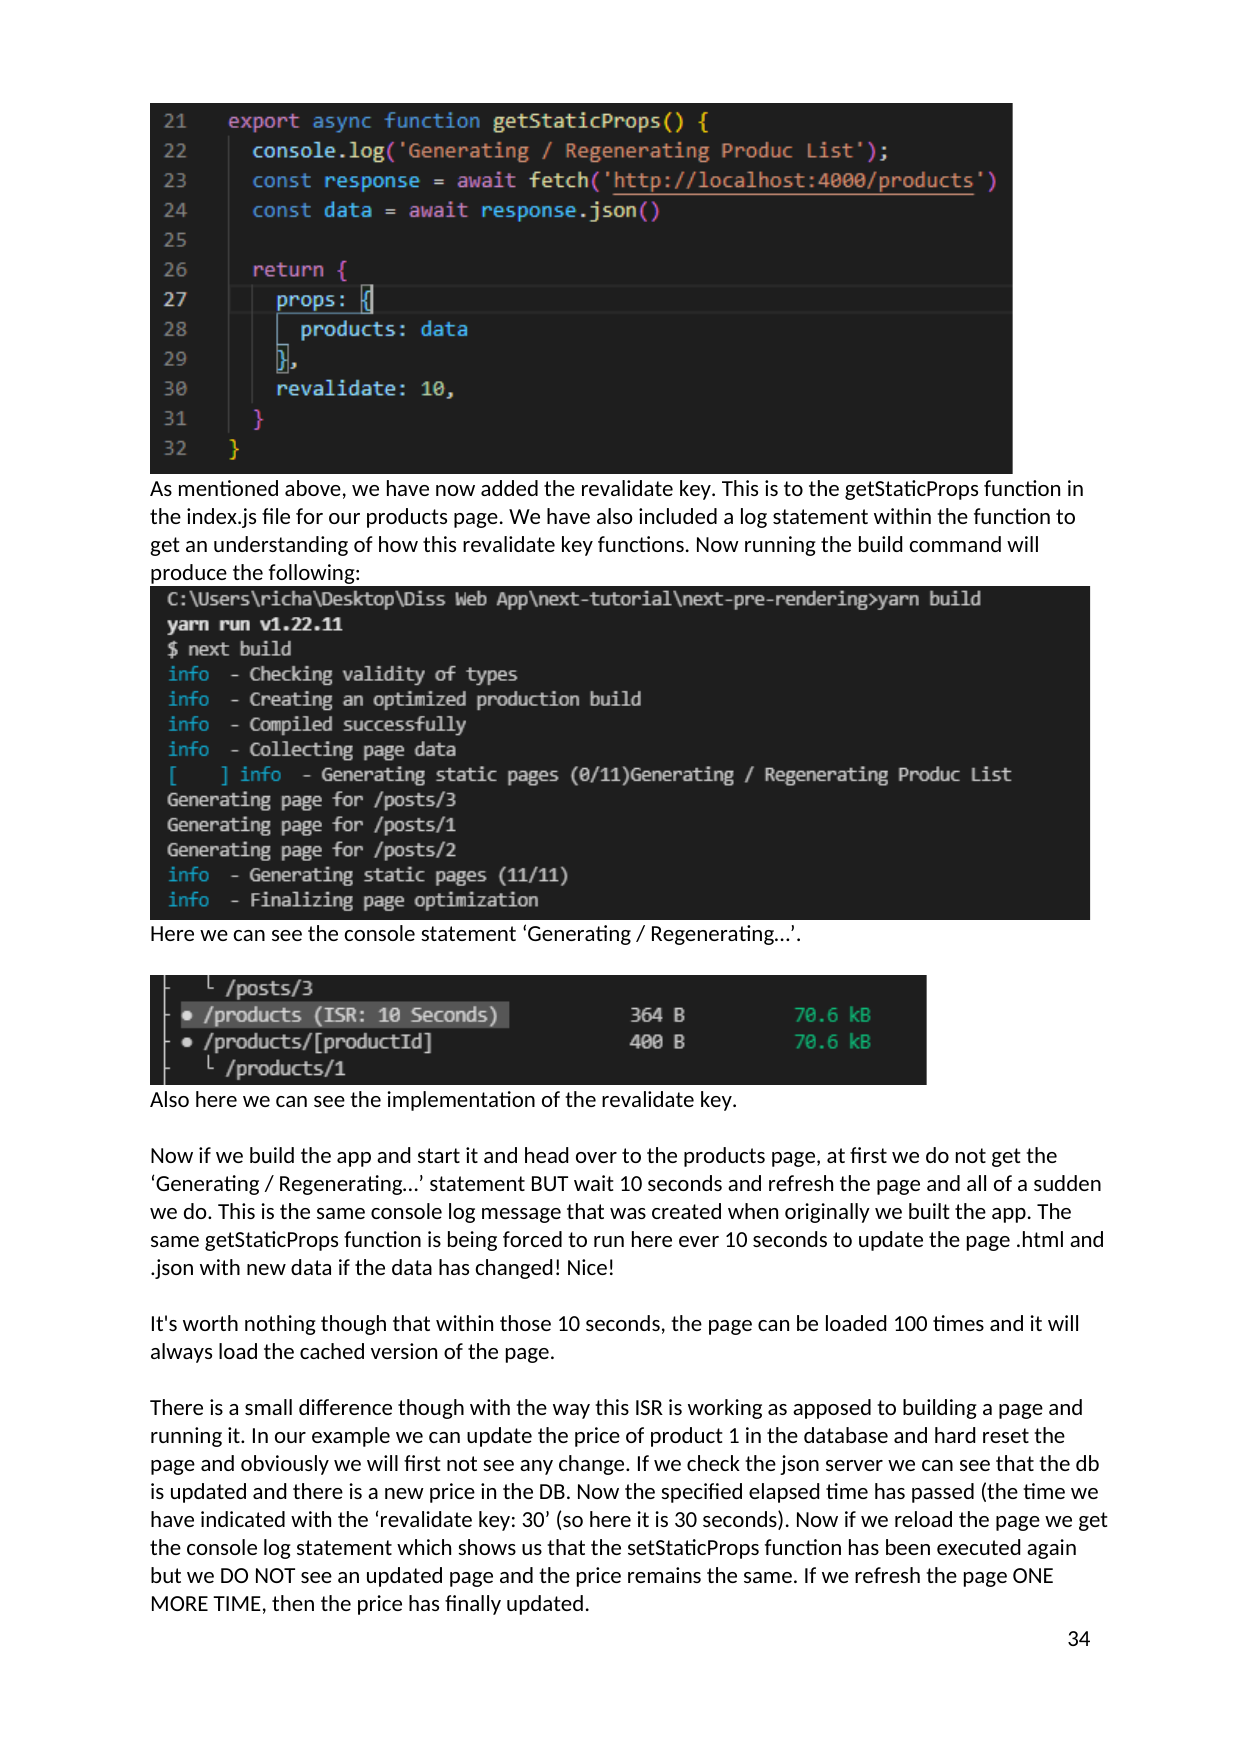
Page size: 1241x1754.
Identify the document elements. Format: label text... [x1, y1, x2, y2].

text Here we can see the console statement ‘Generating / Regenerating…’. [150, 919, 1110, 947]
text There is a small difference though with the way this ISR is working as apposed to building a page and running it. In our example we can update the price of product 1 in the database and hard reset the page and obviously we will first not see any change. If we check the json server we can see that the db is updated and there is a new price in the DB. Now the specified elapsed time has passed (the time we have indicated with the ‘revalidate key: 30’ (so here it is 30 seconds). Now if we reload the page we get the console log statement which shows us that the setStaticProps function has been executed again but we DO NOT see an updated page and the price remains the same. If we refresh the page ONE MORE TIME, then the price has finally updated. [150, 1393, 1110, 1617]
picture [150, 103, 1013, 474]
text Also here we can see the implementation of the revalidate key. [150, 1085, 1110, 1113]
text As mentioned above, we have now added the revalidate key. This is to the getStaticProps function in the index.js file for our products page. We have also included a log statement within the function to get an understanding of how this revalidate key functions. Now running the build command will produce the following: [150, 474, 1110, 586]
picture [150, 975, 927, 1085]
text Now if we build the app and start it and head over to the products page, at first we do not get the ‘Generating / Regenerating…’ statement BUT wait 10 seconds and refresh the page and all of a sudden we do. This is the same console log message that was created when originally we built the app. The same getStaticProps function is being forced to run here ever 10 seconds to update the page .html and .json with new data if the data has changed! Nice! [150, 1141, 1110, 1281]
text It's worth nothing though that within those 10 seconds, the page can be loaded 100 times and it will always load the cached version of the page. [150, 1309, 1110, 1365]
picture [150, 586, 1091, 920]
